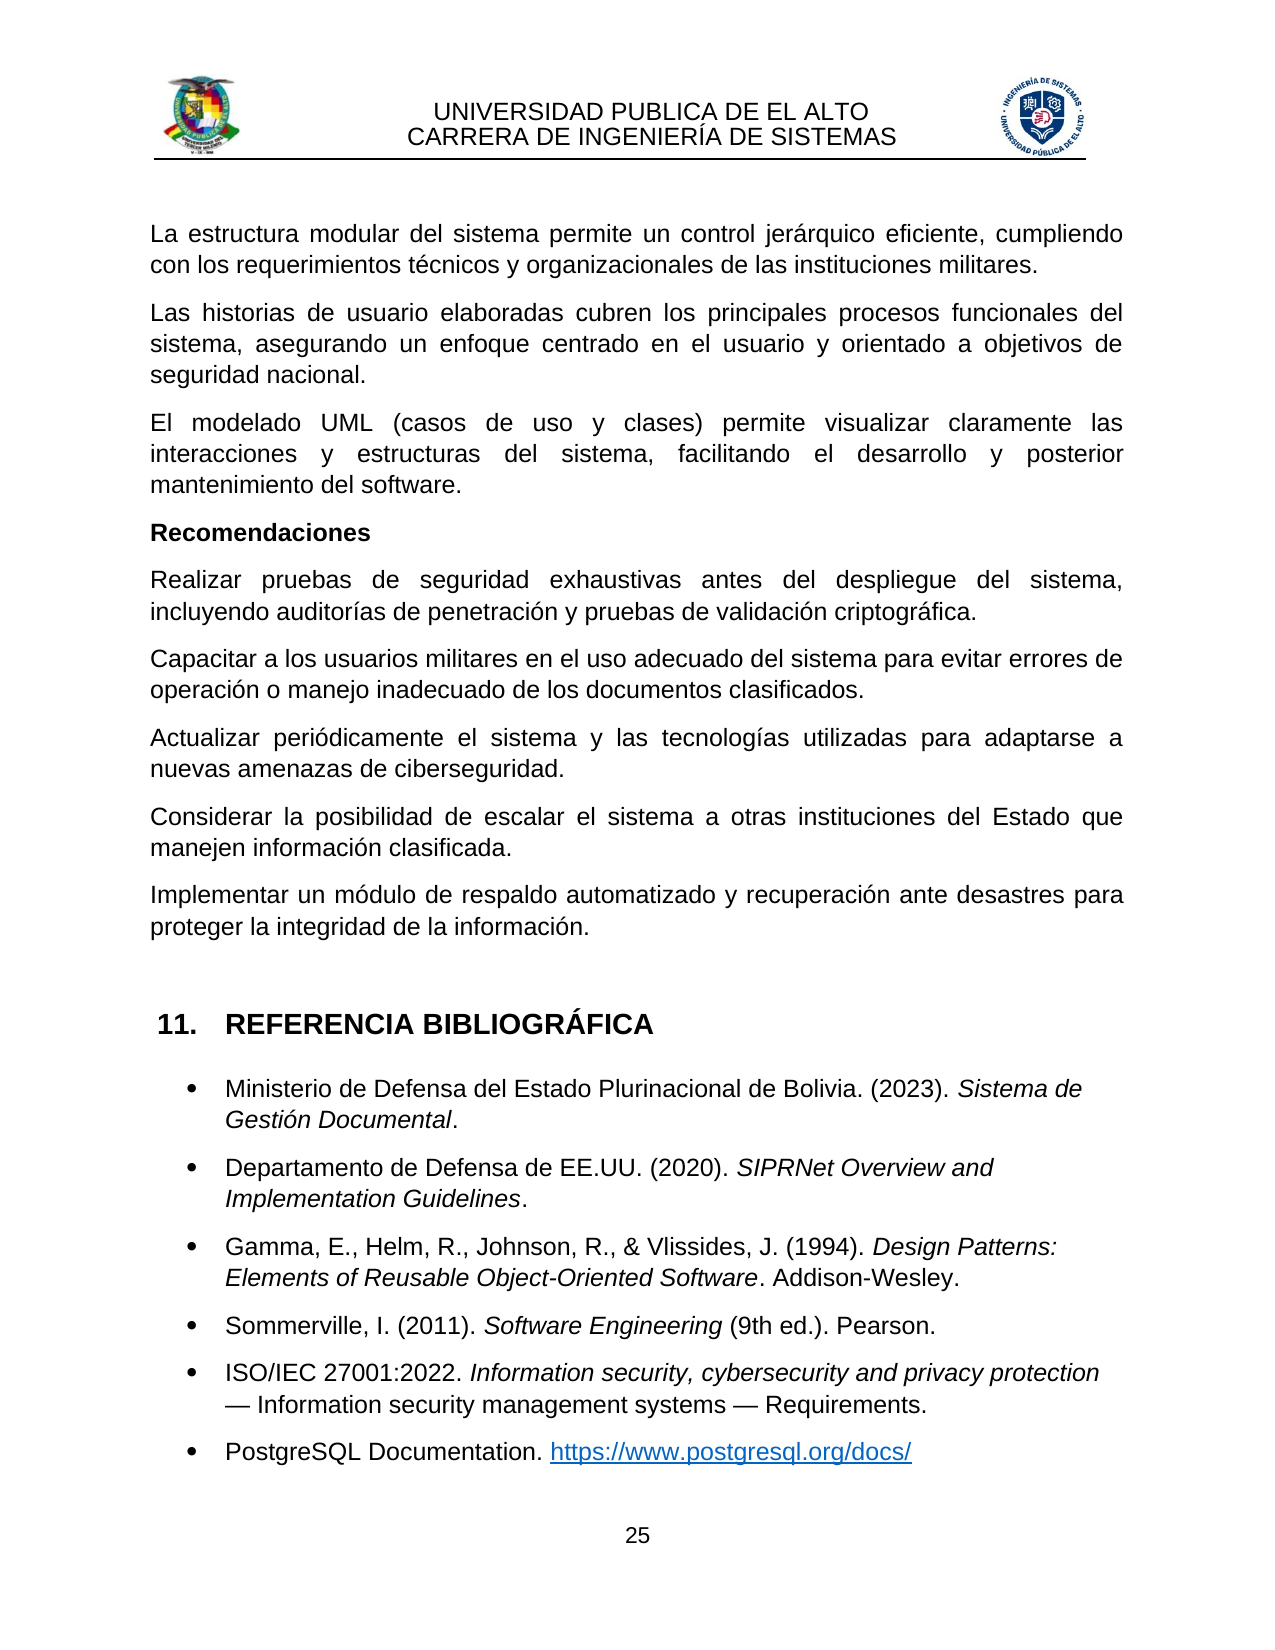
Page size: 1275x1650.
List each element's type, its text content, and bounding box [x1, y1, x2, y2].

list Sommerville, I. (2011). Software Engineering (9th ed.). Pearson. [187, 1311, 1125, 1339]
subtitle REFERENCIA BIBLIOGRÁFICA [157, 1007, 1125, 1041]
text Implementar un módulo de respaldo automatizado y recuperación ante desastres para proteger la integridad de la información. [150, 881, 1125, 940]
list Ministerio de Defensa del Estado Plurinacional de Bolivia. (2023). Sistema de Gestión Documental. [187, 1074, 1125, 1134]
text Las historias de usuario elaboradas cubren los principales procesos funcionales del sistema, asegurando un enfoque centrado en el usuario y orientado a objetivos de seguridad nacional. [150, 298, 1125, 389]
text Considerar la posibilidad de escalar el sistema a otras instituciones del Estado que manejen información clasificada. [150, 802, 1125, 862]
list Gamma, E., Helm, R., Johnson, R., & Vlissides, J. (1994). Design Patterns: Elements of Reusable Object-Oriented Software. Addison-Wesley. [187, 1232, 1125, 1292]
text El modelado UML (casos de uso y clases) permite visualizar claramente las interacciones y estructuras del sistema, facilitando el desarrollo y posterior mantenimiento del software. [150, 408, 1125, 499]
list ISO/IEC 27001:2022. Information security, cybersecurity and privacy protection — Information security management systems — Requirements. [187, 1358, 1125, 1418]
text Actualizar periódicamente el sistema y las tecnologías utilizadas para adaptarse a nuevas amenazas de ciberseguridad. [150, 723, 1125, 783]
list Departamento de Defensa de EE.UU. (2020). SIPRNet Overview and Implementation Guidelines. [187, 1153, 1125, 1213]
text Realizar pruebas de seguridad exhaustivas antes del despliegue del sistema, incluyendo auditorías de penetración y pruebas de validación criptográfica. [150, 566, 1125, 625]
text Capacitar a los usuarios militares en el uso adecuado del sistema para evitar errores de operación o manejo inadecuado de los documentos clasificados. [150, 644, 1125, 704]
picture [163, 74, 241, 157]
text La estructura modular del sistema permite un control jerárquico eficiente, cumpliendo con los requerimientos técnicos y organizacionales de las instituciones militares. [150, 219, 1125, 279]
list PostgreSQL Documentation. https://www.postgresql.org/docs/ [187, 1437, 1125, 1466]
picture [995, 76, 1090, 157]
text Recomendaciones [150, 518, 1125, 547]
